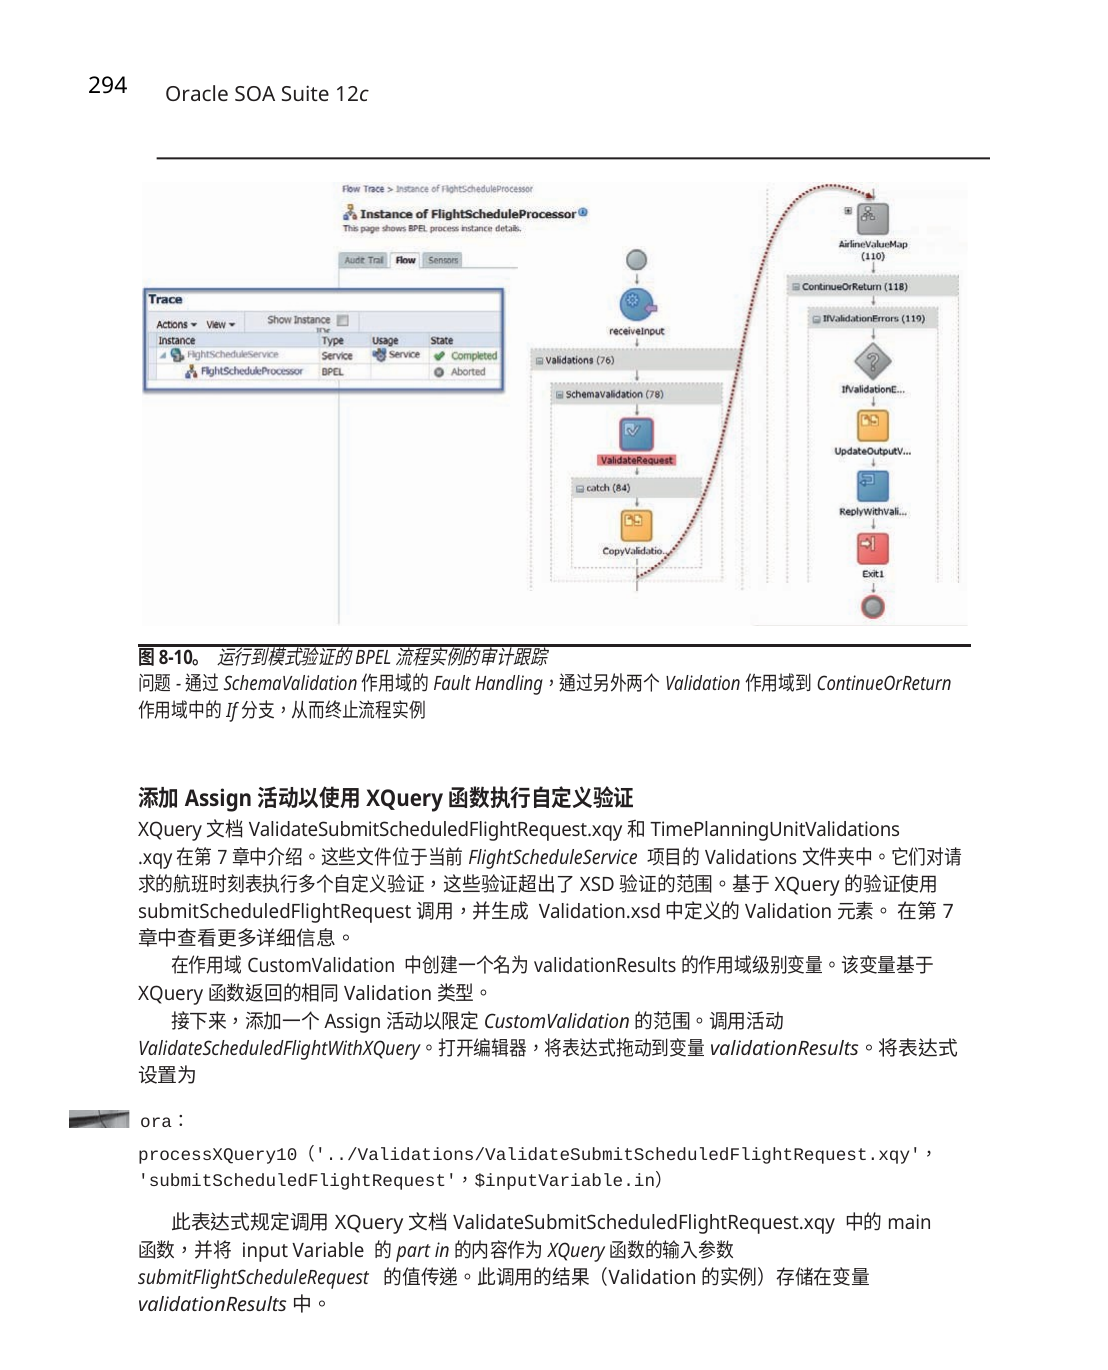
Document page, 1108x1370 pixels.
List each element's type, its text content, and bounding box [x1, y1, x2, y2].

picture [69, 1110, 130, 1128]
text 接下来，添加一个 Assign 活动以限定 CustomValidation 的范围。调用活动 ValidateScheduledFlightWithXQuery。打开编辑器，将表达式拖动到变量 validationResults。将表达式设置为 [138, 1007, 969, 1088]
subtitle 添加 Assign 活动以使用 XQuery 函数执行自定义验证 [138, 782, 1107, 813]
text ora：processXQuery10（'../Validations/ValidateSubmitScheduledFlightRequest.xqy'， 'submitScheduledFlightRequest'，$inputVariable.in） [69, 1108, 969, 1192]
text 在作用域 CustomValidation 中创建一个名为 validationResults 的作用域级别变量。该变量基于 XQuery 函数返回的相同 Validation 类型。 [138, 952, 950, 1006]
text .xqy 在第 7 章中介绍。这些文件位于当前 FlightScheduleService 项目的 Validations 文件夹中。它们对请求的航班时刻表执行多个自定义验证，这些验证超出了 XSD 验证的范围。基于 XQuery 的验证使用 submitScheduledFlightRequest 调用，并生成 Validation.xsd 中定义的 Validation 元素。 在第 7 章中查看更多详细信息。 [138, 843, 969, 952]
picture [142, 182, 968, 626]
text 问题 - 通过 SchemaValidation 作用域的 Fault Handling，通过另外两个 Validation 作用域到 ContinueOrReturn 作用域中的 If 分支，从而终止流程实例 [138, 669, 969, 723]
text 此表达式规定调用 XQuery 文档 ValidateSubmitScheduledFlightRequest.xqy 中的 main 函数，并将 input Variable 的 part in 的内容作为 XQuery 函数的输入参数 submitFlightScheduleRequest 的值传递。此调用的结果（Validation 的实例）存储在变量 validationResults 中。 [138, 1209, 947, 1317]
text XQuery 文档 ValidateSubmitScheduledFlightRequest.xqy 和 TimePlanningUnitValidations [138, 815, 1107, 842]
text 图 8-10。 运行到模式验证的 BPEL 流程实例的审计跟踪 [138, 639, 1107, 669]
